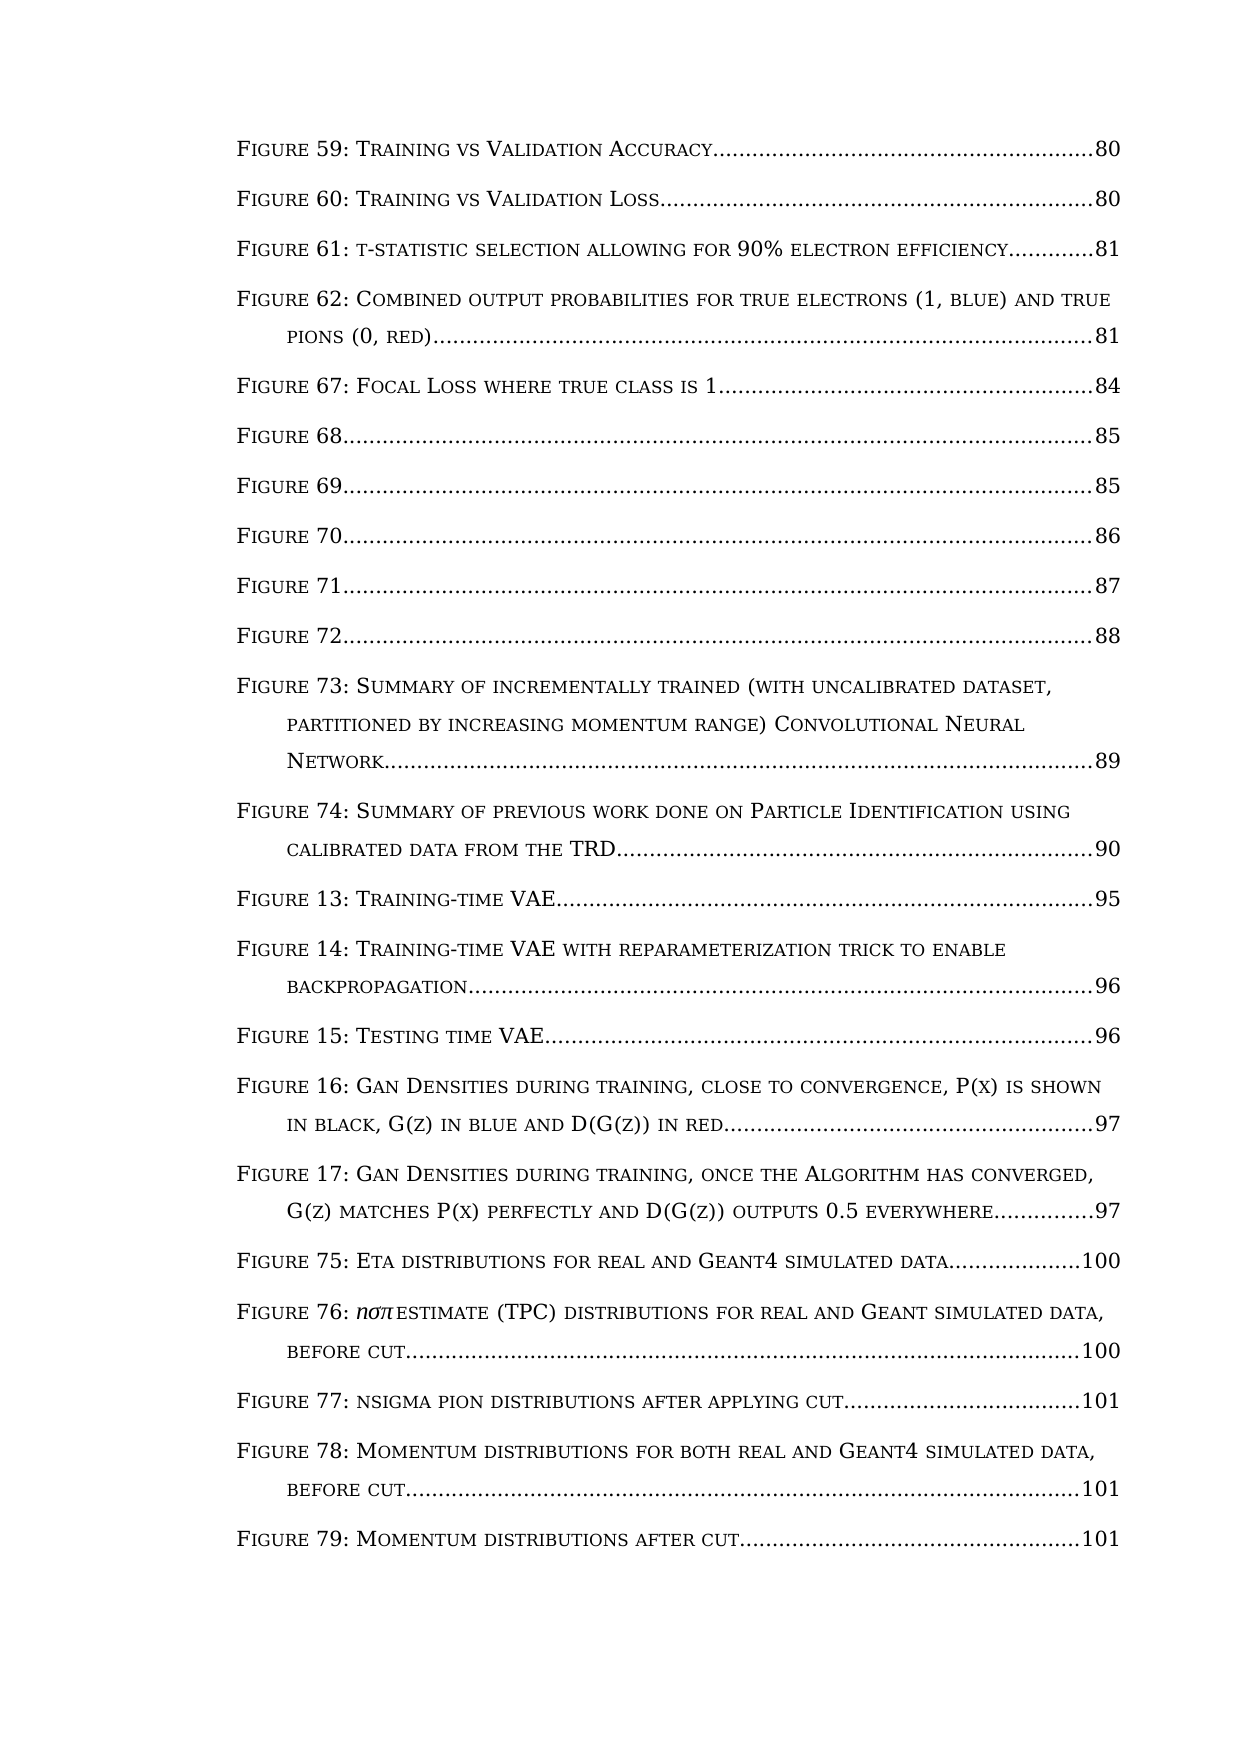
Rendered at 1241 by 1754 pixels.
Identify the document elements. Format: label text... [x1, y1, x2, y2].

text Figure 69 85 [236, 473, 1122, 498]
text Figure 15: Testing time VAE 96 [236, 1023, 1122, 1048]
text Figure 77: nsigma pion distributions after applying cut 101 [236, 1388, 1122, 1413]
text Figure 70 86 [236, 523, 1122, 548]
text Figure 73: Summary of incrementally trained (with uncalibrated dataset, partitioned by increasing momentum range) Convolutional Neural Network 89 [236, 673, 1122, 773]
text Figure 16: Gan Densities during training, close to convergence, P(x) is shown in black, G(z) in blue and D(G(z)) in red 97 [236, 1073, 1122, 1135]
text Figure 75: Eta distributions for real and Geant4 simulated data 100 [236, 1248, 1122, 1273]
text Figure 14: Training-time VAE with reparameterization trick to enable backpropagation 96 [236, 935, 1122, 998]
text Figure 79: Momentum distributions after cut 101 [236, 1526, 1122, 1551]
text Figure 61: t-statistic selection allowing for 90% electron efficiency 81 [236, 235, 1122, 260]
text Figure 17: Gan Densities during training, once the Algorithm has converged, G(z) matches P(x) perfectly and D(G(z)) outputs 0.5 everywhere 97 [236, 1160, 1122, 1223]
text Figure 59: Training vs Validation Accuracy 80 [236, 135, 1122, 160]
text Figure 72 88 [236, 623, 1122, 648]
text Figure 76: estimate (TPC) distributions for real and Geant simulated data, before cut 100 [236, 1298, 1122, 1363]
text Figure 74: Summary of previous work done on Particle Identification using calibrated data from the TRD 90 [236, 798, 1122, 860]
text Figure 78: Momentum distributions for both real and Geant4 simulated data, before cut 101 [236, 1438, 1122, 1501]
text Figure 13: Training-time VAE 95 [236, 885, 1122, 910]
text Figure 60: Training vs Validation Loss 80 [236, 185, 1122, 210]
text Figure 67: Focal Loss where true class is 1. 84 [236, 373, 1122, 398]
text Figure 68 85 [236, 423, 1122, 448]
text Figure 62: Combined output probabilities for true electrons (1, blue) and true pions (0, red) 81 [236, 285, 1122, 348]
text Figure 71 87 [236, 573, 1122, 598]
